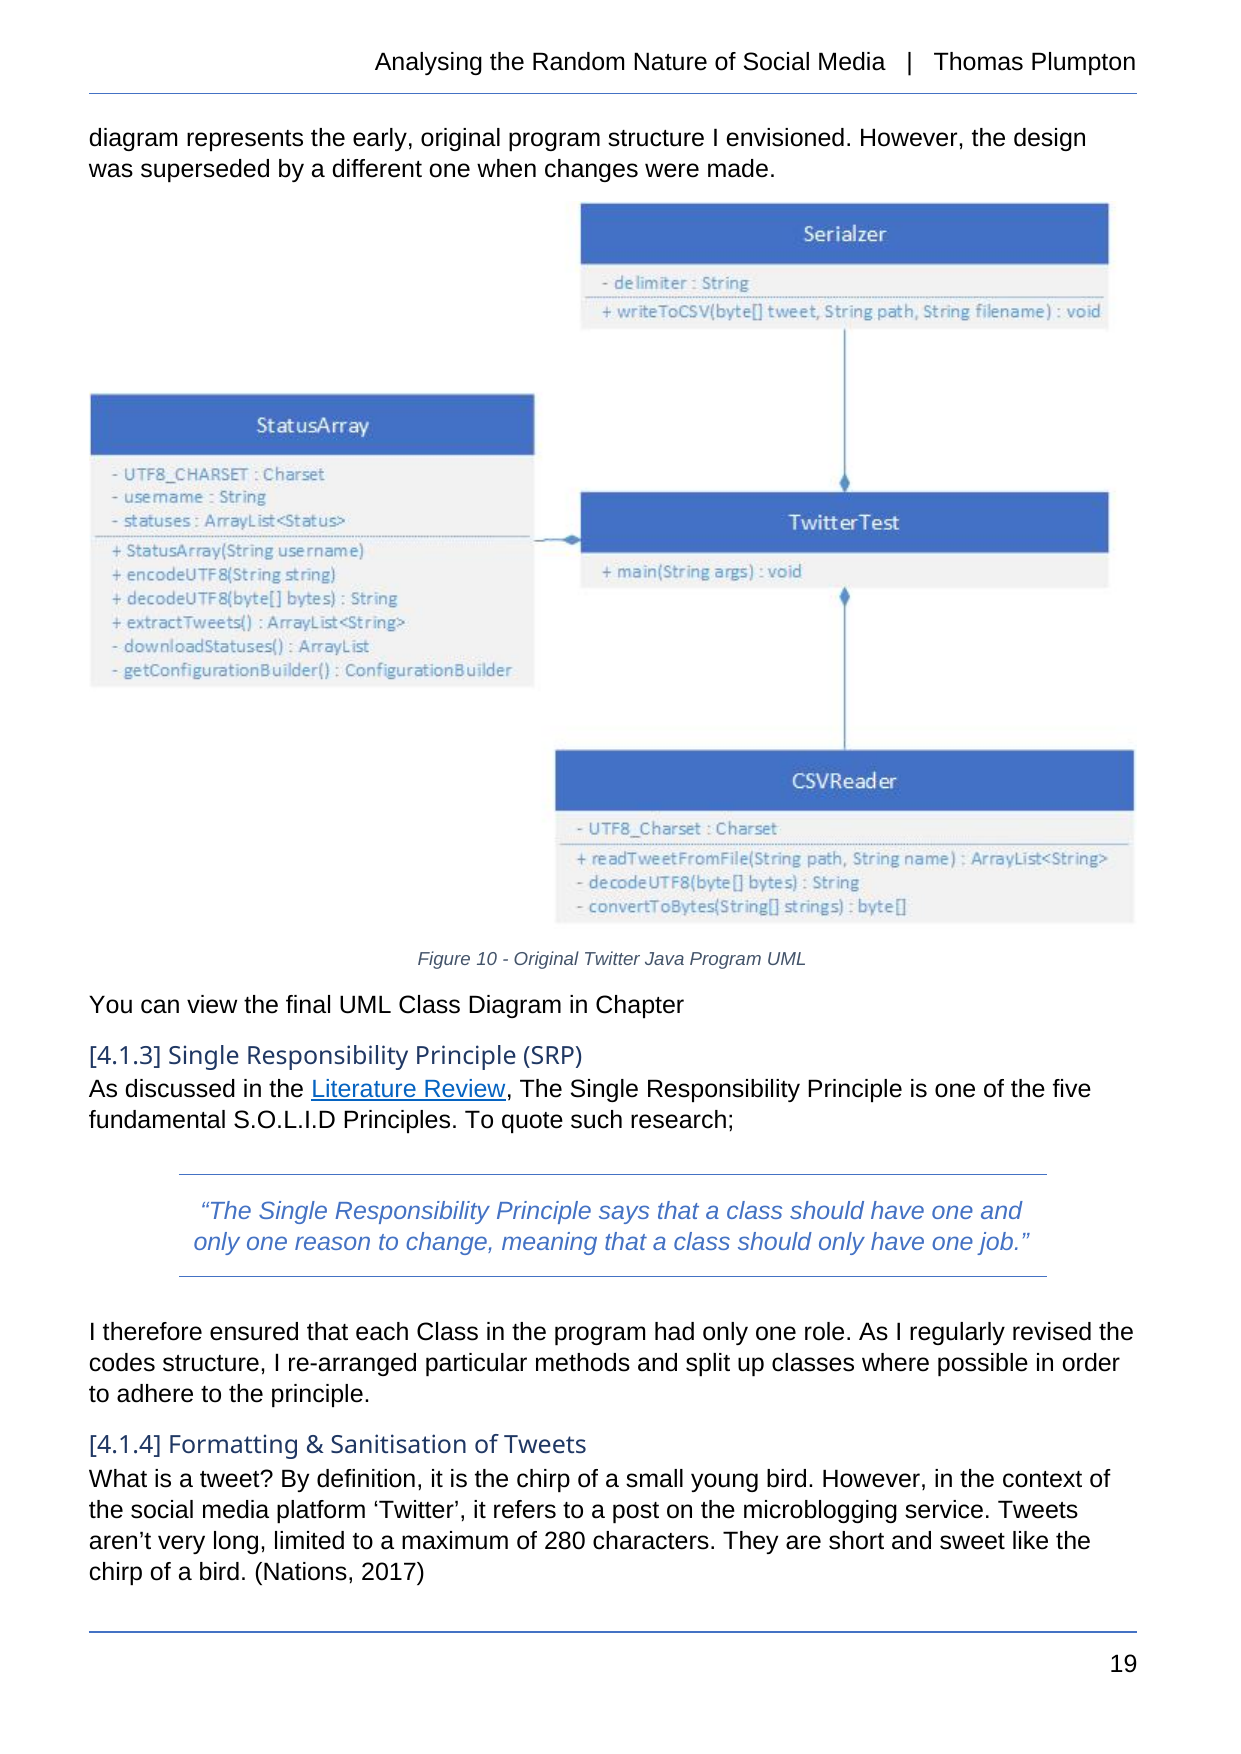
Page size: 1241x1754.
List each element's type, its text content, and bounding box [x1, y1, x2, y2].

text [89, 122, 1137, 182]
text As discussed in the Literature Review, The Single Responsibility Principle is one of the five fundamental S.O.L.I.D Principles. To quote such research; [89, 1074, 1137, 1134]
text “The Single Responsibility Principle says that a class should have one and only one reason to change, meaning that a class should only have one job.” [179, 1175, 1047, 1276]
text I therefore ensured that each Class in the program had only one role. As I regularly revised the codes structure, I re-arranged particular methods and split up classes where possible in order to adhere to the principle. [89, 1317, 1137, 1408]
picture [88, 201, 1137, 929]
text You can view the final UML Class Diagram in Chapter [89, 990, 1137, 1019]
subtitle [4.1.3] Single Responsibility Principle (SRP) [89, 1038, 1137, 1072]
text What is a tweet? By definition, it is the chirp of a small young bird. However, in the context of the social media platform ‘Twitter’, it refers to a post on the microblogging service. Tweets aren’t very long, limited to a maximum of 280 characters. They are short and sweet like the chirp of a bird. [89, 1464, 1137, 1586]
subtitle [4.1.4] Formatting & Sanitisation of Tweets [89, 1427, 1137, 1461]
